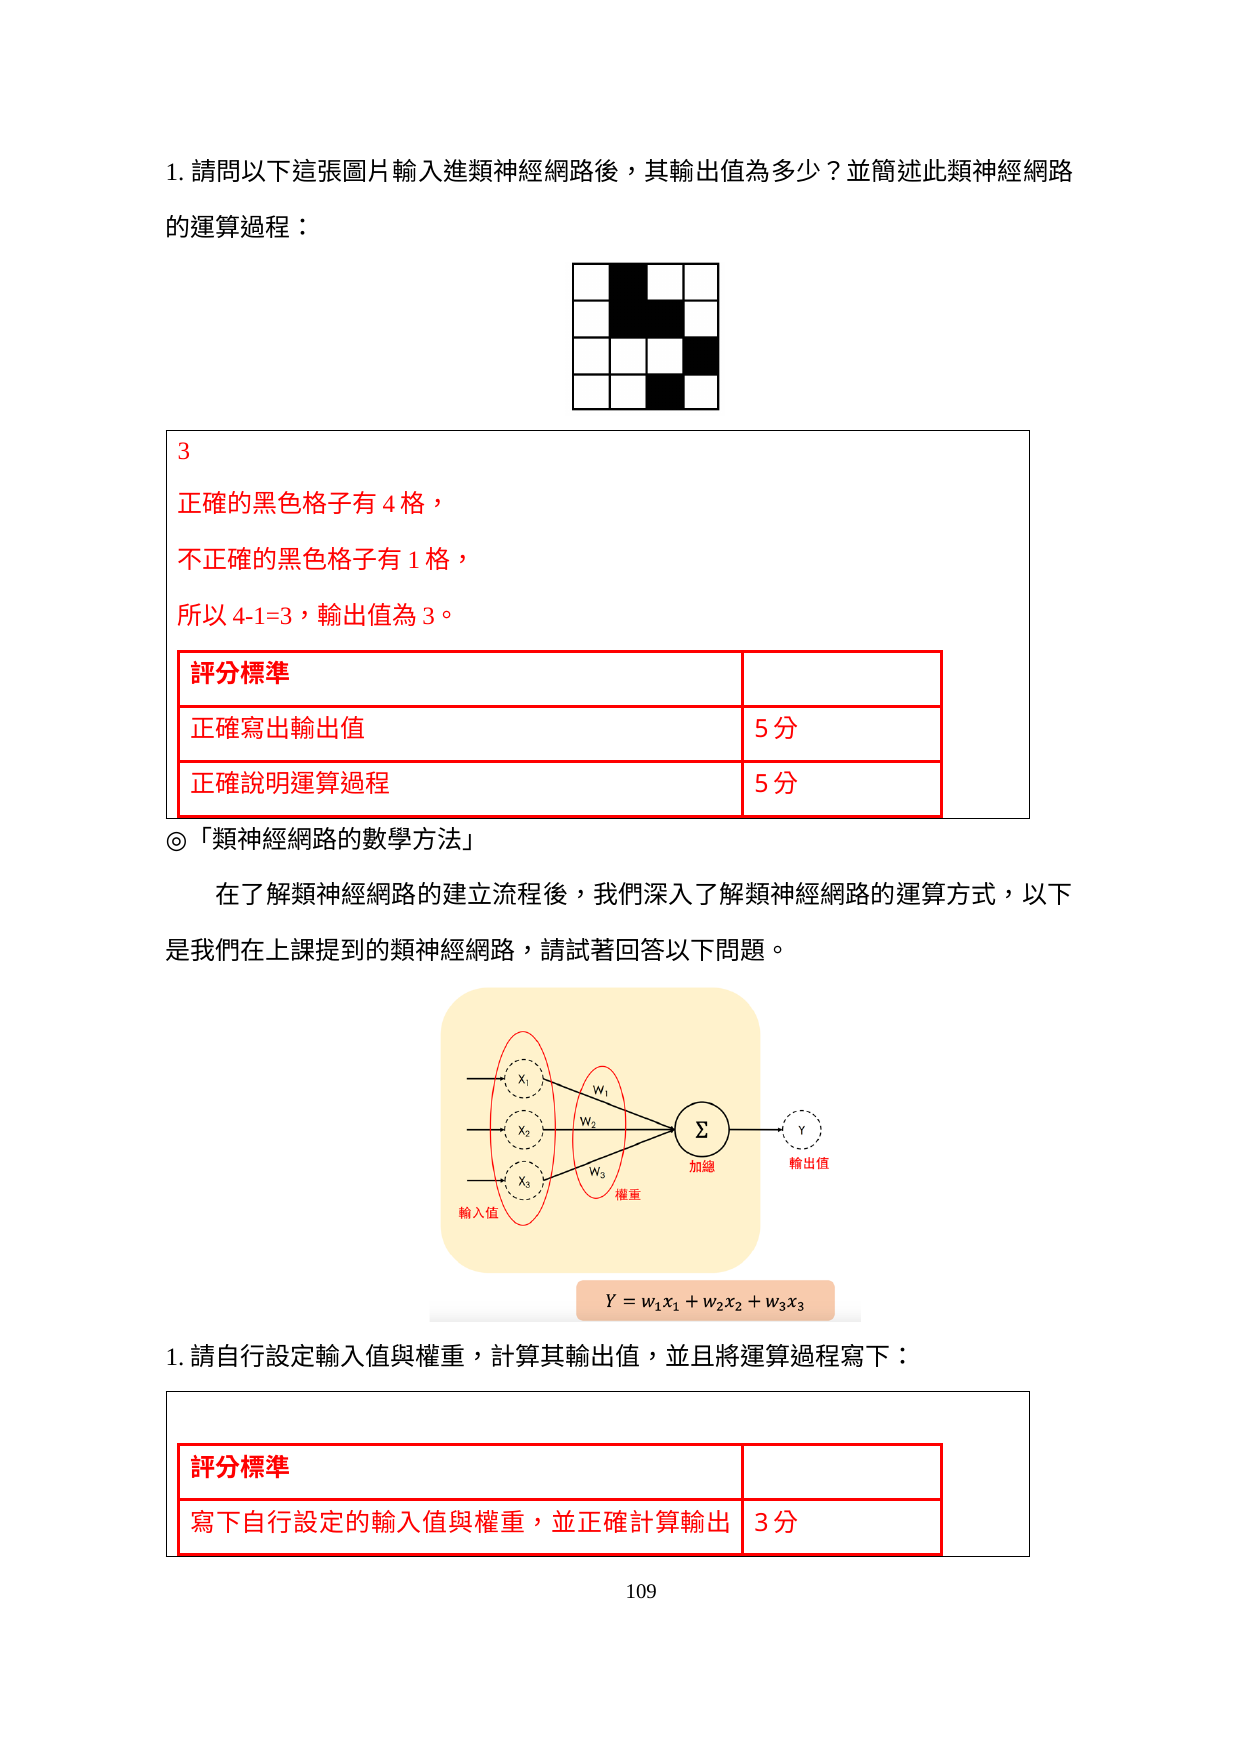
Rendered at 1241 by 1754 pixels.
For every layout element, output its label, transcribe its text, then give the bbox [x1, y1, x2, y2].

table_header 3 正確的黑色格子有4格， 不正確的黑色格子有1格， 所以4-1=3，輸出值為3。 [167, 431, 1029, 818]
text 1. 請自行設定輸入值與權重，計算其輸出值，並且將運算過程寫下： [165, 1336, 1075, 1373]
text ◎「類神經網路的數學方法」 [165, 819, 1075, 855]
picture [429, 985, 861, 1322]
picture [565, 262, 725, 416]
text 在了解類神經網路的建立流程後，我們深入了解類神經網路的運算方式，以下是我們在上課提到的類神經網路，請試著回答以下問題。 [165, 873, 1075, 967]
table_header [167, 1392, 1029, 1556]
text 1. 請問以下這張圖片輸入進類神經網路後，其輸出值為多少？並簡述此類神經網路的運算過程： [165, 151, 1075, 244]
